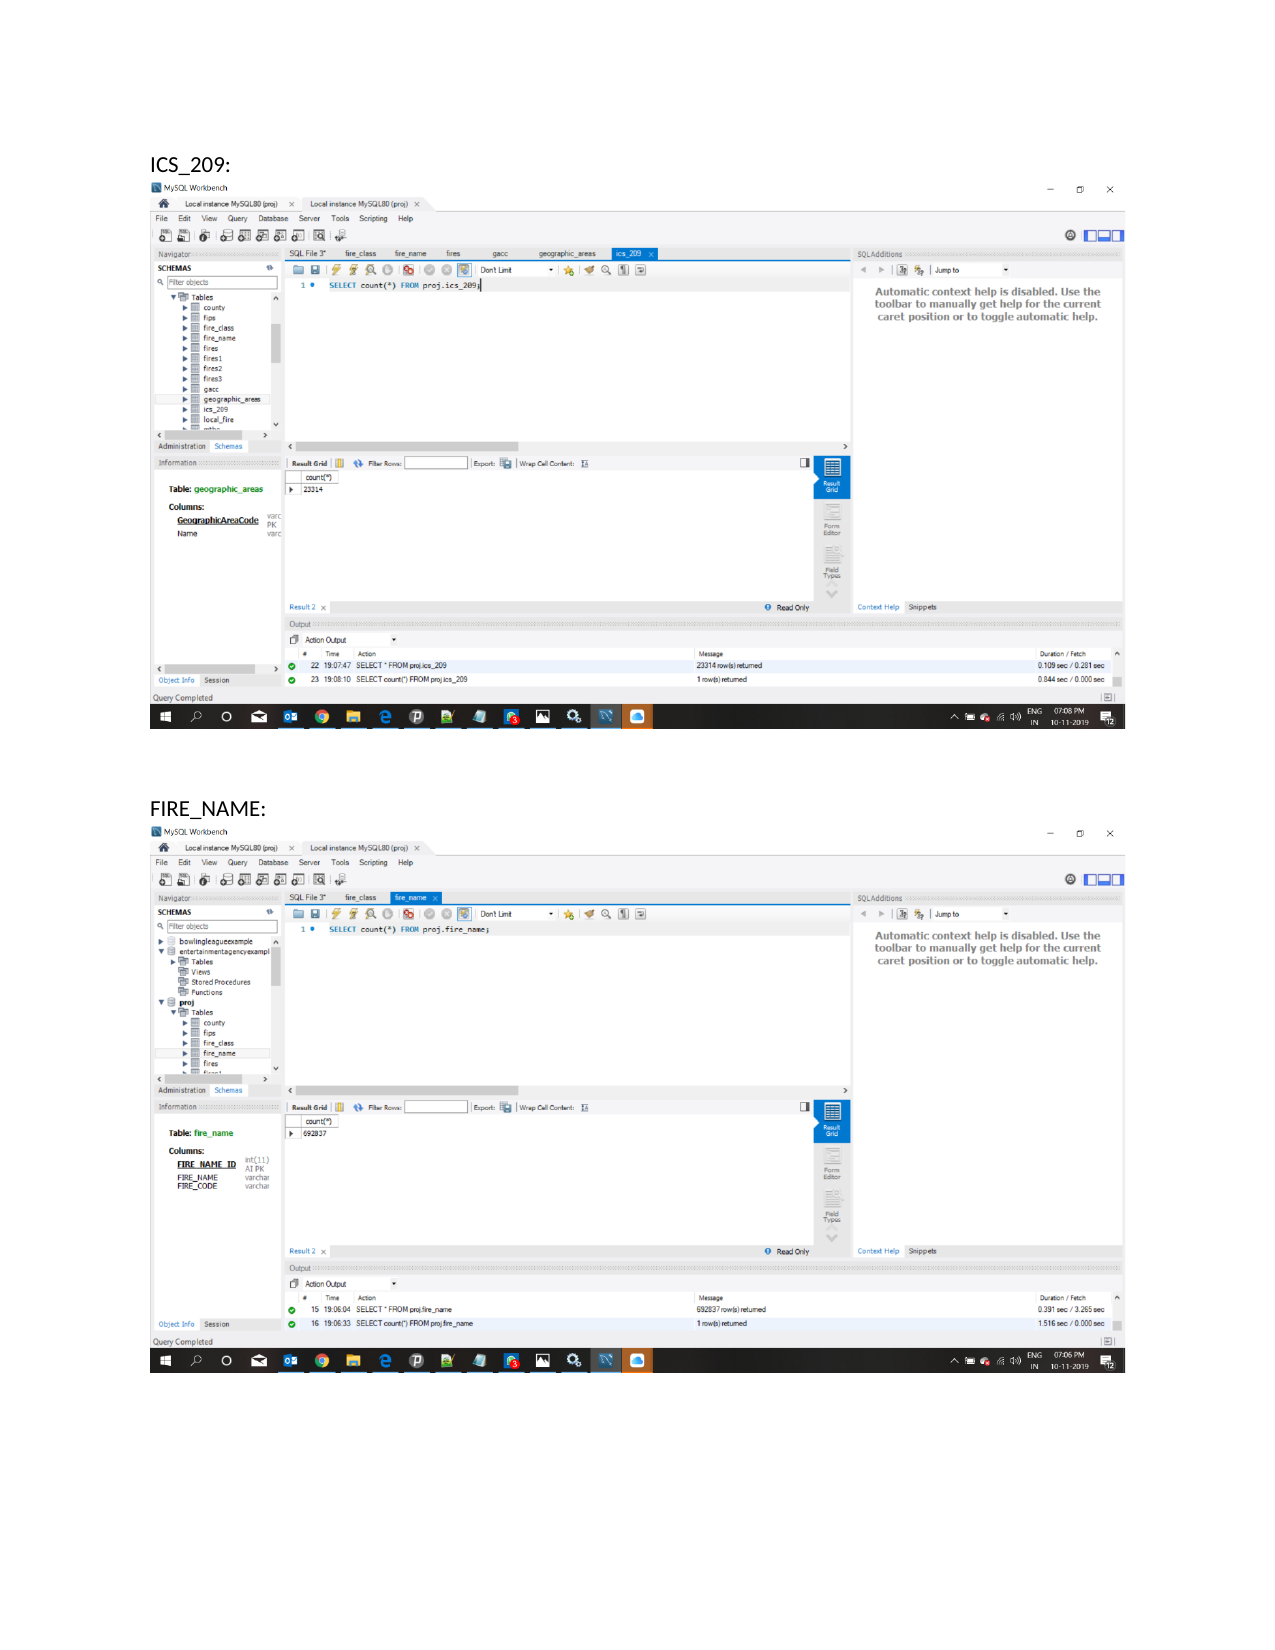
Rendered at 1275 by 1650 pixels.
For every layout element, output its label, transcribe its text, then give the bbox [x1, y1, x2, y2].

picture [150, 824, 1125, 1373]
text FIRE_NAME: [150, 794, 1125, 824]
picture [150, 180, 1125, 729]
text ICS_209: [150, 150, 1125, 180]
